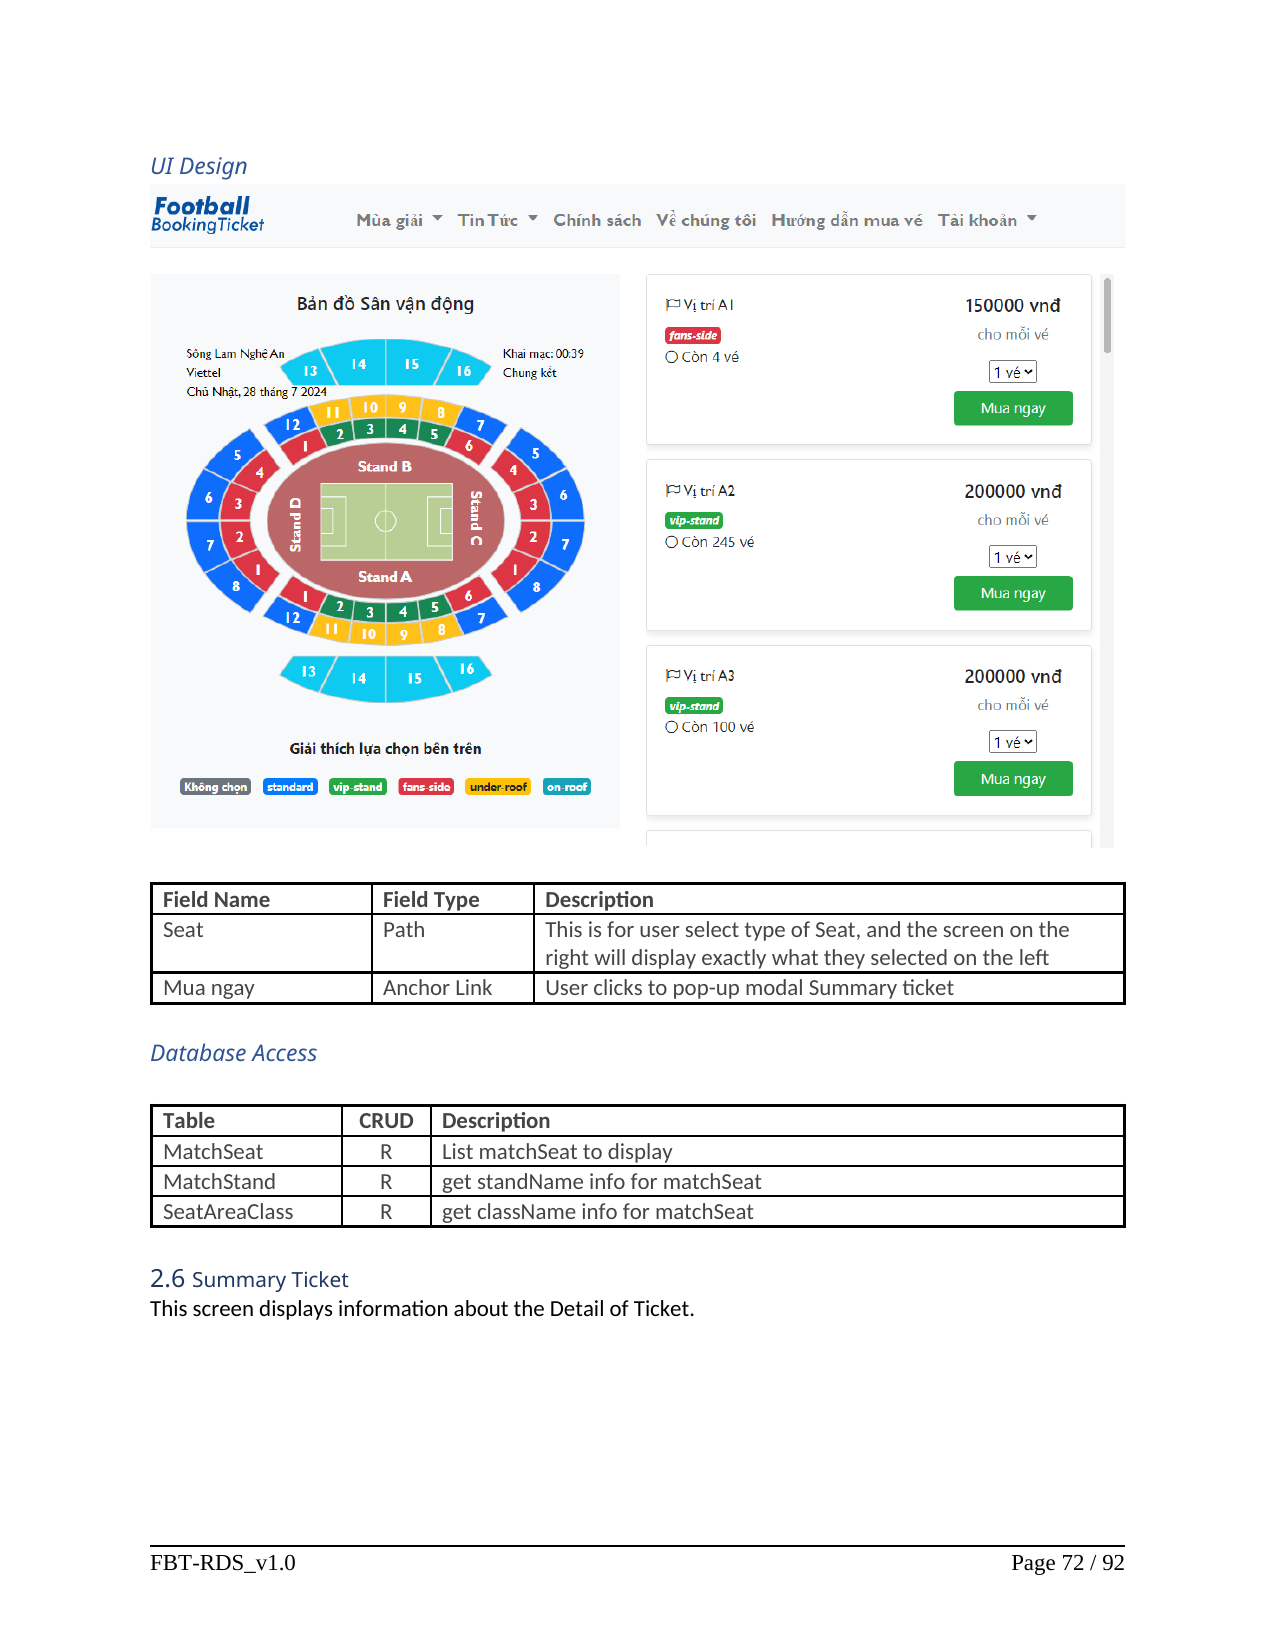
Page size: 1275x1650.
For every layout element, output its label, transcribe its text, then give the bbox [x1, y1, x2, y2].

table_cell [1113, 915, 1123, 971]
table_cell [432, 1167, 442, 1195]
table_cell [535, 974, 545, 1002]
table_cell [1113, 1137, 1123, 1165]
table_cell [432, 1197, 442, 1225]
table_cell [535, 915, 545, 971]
table_cell Path [373, 915, 533, 971]
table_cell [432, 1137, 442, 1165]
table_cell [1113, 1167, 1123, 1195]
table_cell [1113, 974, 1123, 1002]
subtitle 2.6 Summary Ticket [150, 1260, 1125, 1294]
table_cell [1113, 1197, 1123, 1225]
subtitle UI Design [150, 150, 1125, 181]
text This screen displays information about the Detail of Ticket. [150, 1294, 1125, 1322]
table_cell Seat [153, 915, 371, 971]
subtitle Database Access [150, 1037, 1125, 1068]
picture [150, 181, 1125, 855]
